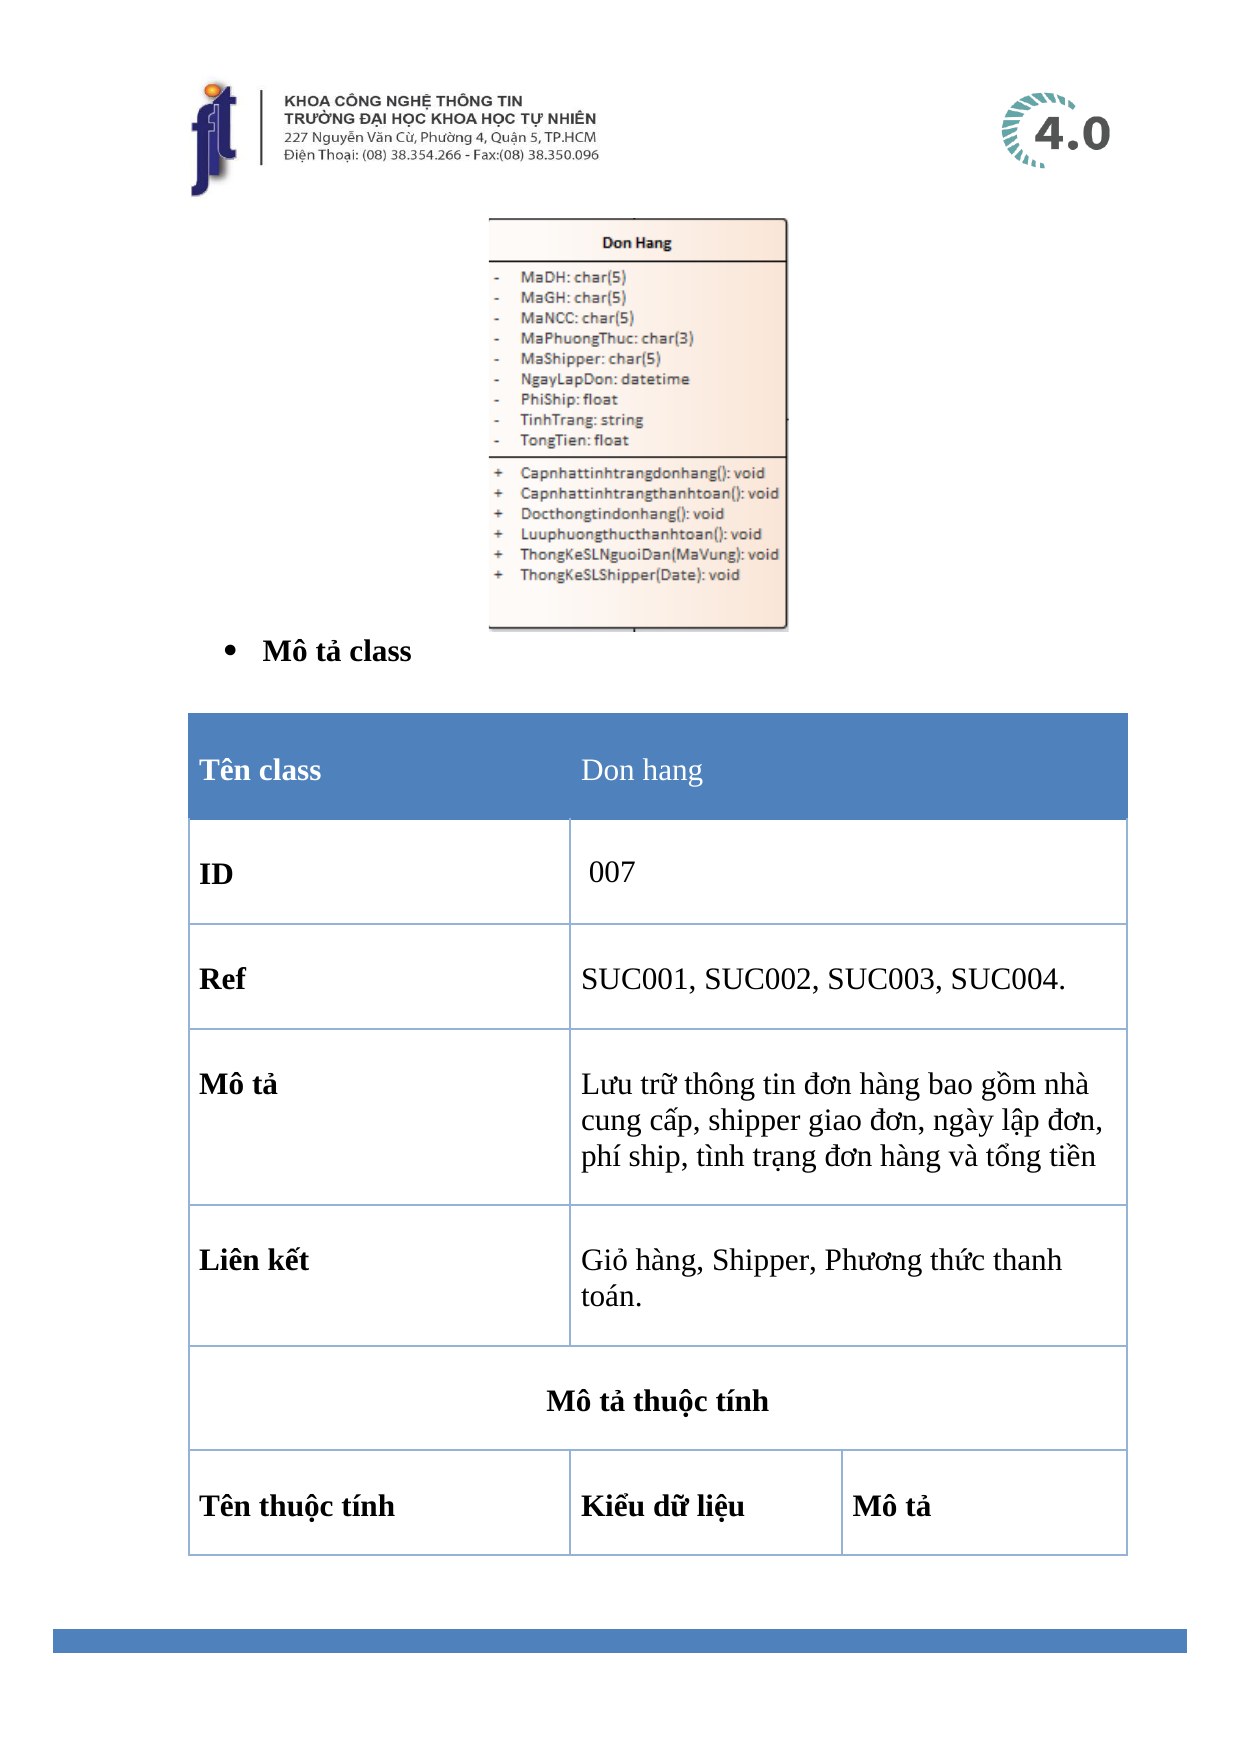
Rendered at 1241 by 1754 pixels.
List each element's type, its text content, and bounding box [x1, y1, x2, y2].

table_cell Mô tả [843, 1451, 1126, 1554]
table_cell Mô tả thuộc tính [190, 1347, 1126, 1449]
table_cell Giỏ hàng, Shipper, Phương thức thanh toán. [571, 1206, 1126, 1344]
table_cell ID [190, 820, 569, 923]
picture [168, 75, 789, 632]
table_header Don hang [570, 715, 1126, 818]
table_cell Mô tả [190, 1030, 569, 1204]
table_cell Lưu trữ thông tin đơn hàng bao gồm nhà cung cấp, shipper giao đơn, ngày lập đơn, phí ship, tình trạng đơn hàng và tổng tiền [571, 1030, 1126, 1204]
picture [975, 86, 1138, 175]
table_cell Ref [190, 925, 569, 1027]
table_cell SUC001, SUC002, SUC003, SUC004. [571, 925, 1126, 1027]
table_header Tên class [190, 715, 570, 818]
table_cell Tên thuộc tính [190, 1451, 569, 1554]
list Mô tả class [225, 632, 1090, 668]
table_cell 007 [571, 820, 1126, 923]
table_cell Kiểu dữ liệu [571, 1451, 841, 1554]
table_cell Liên kết [190, 1206, 569, 1344]
